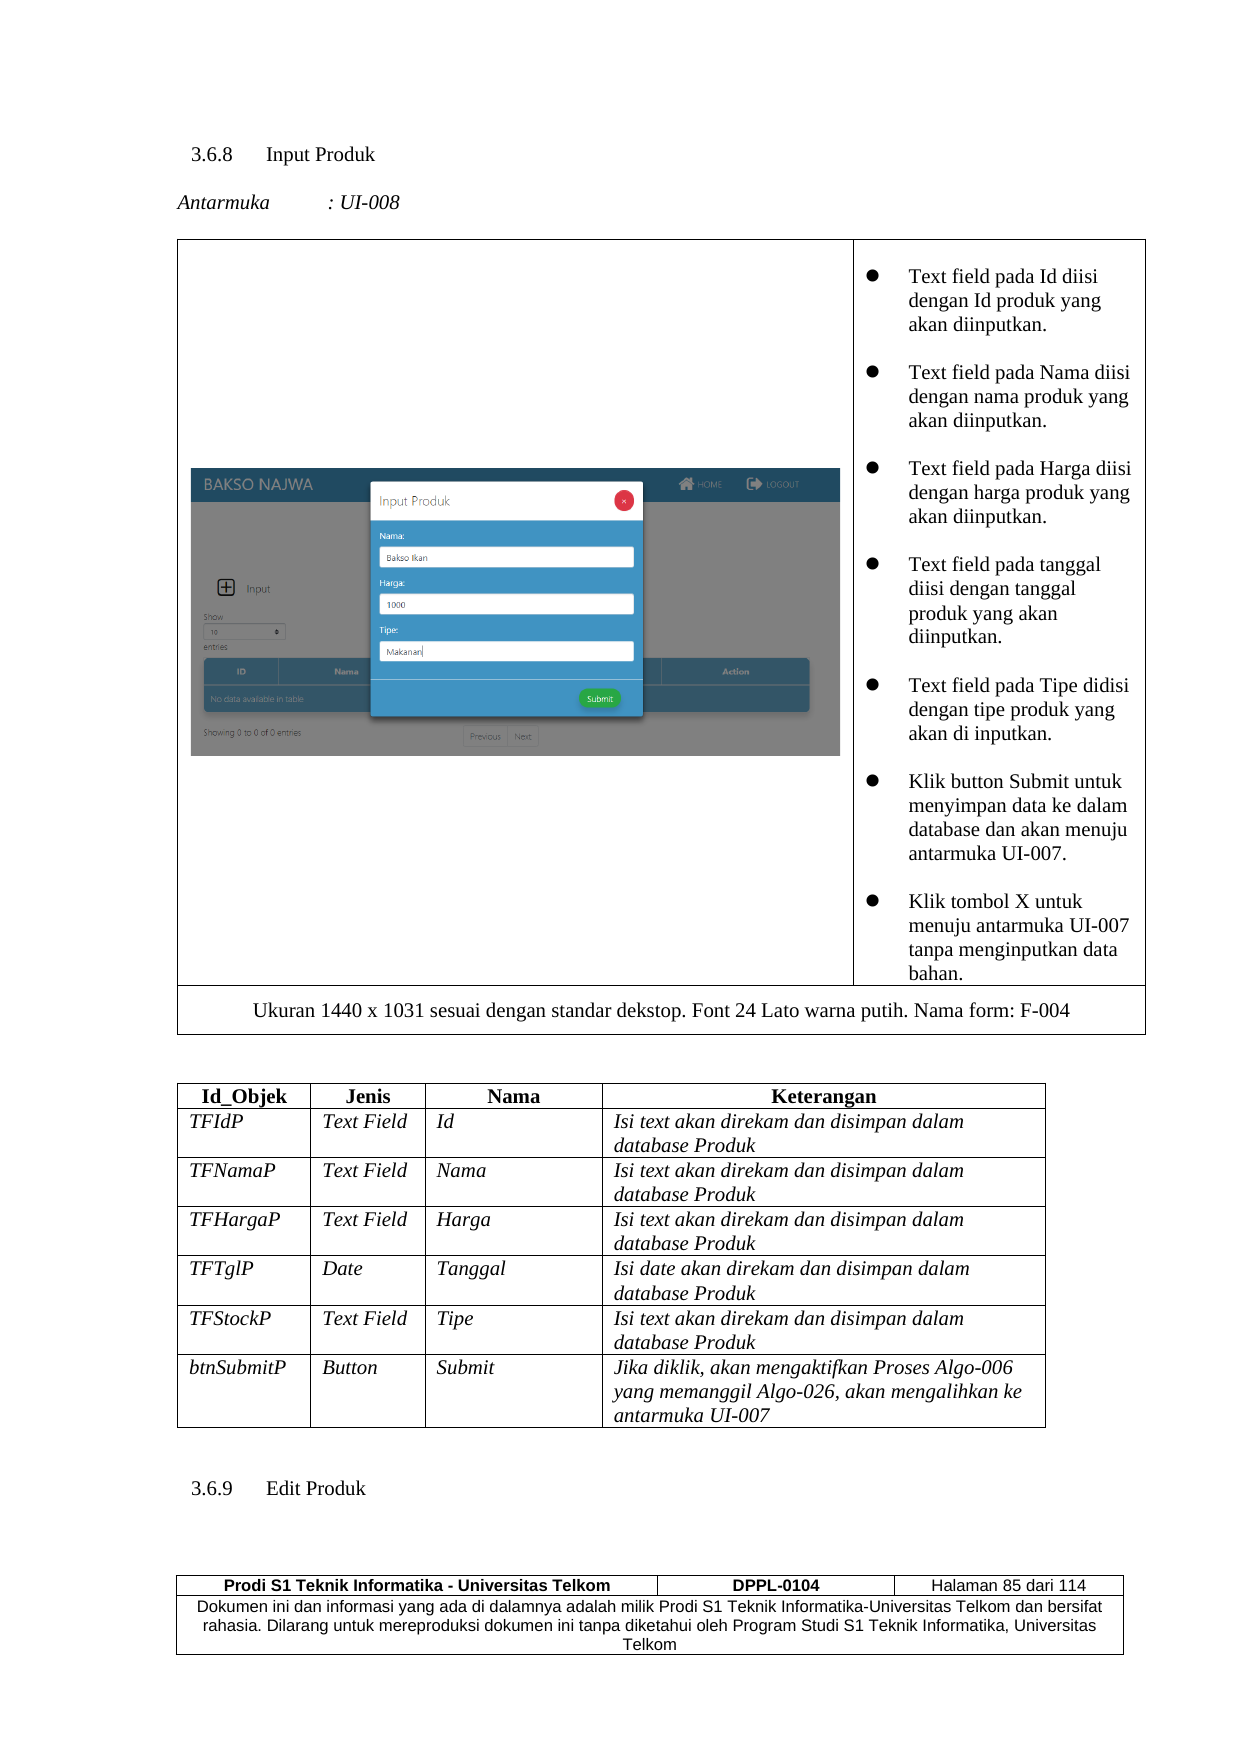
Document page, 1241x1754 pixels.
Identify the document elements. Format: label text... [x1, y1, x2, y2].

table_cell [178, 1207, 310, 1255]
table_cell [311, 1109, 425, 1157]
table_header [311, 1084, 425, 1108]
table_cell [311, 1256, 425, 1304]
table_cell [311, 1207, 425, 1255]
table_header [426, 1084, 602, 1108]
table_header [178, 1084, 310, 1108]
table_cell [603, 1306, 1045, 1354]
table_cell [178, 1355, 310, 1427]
text Antarmuka : UI-008 [177, 190, 1122, 214]
list Input Produk [191, 142, 1122, 166]
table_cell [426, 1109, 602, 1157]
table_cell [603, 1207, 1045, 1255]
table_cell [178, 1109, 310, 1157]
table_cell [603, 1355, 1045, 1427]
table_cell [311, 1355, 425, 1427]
picture [190, 468, 841, 756]
list Edit Produk [191, 1476, 1122, 1500]
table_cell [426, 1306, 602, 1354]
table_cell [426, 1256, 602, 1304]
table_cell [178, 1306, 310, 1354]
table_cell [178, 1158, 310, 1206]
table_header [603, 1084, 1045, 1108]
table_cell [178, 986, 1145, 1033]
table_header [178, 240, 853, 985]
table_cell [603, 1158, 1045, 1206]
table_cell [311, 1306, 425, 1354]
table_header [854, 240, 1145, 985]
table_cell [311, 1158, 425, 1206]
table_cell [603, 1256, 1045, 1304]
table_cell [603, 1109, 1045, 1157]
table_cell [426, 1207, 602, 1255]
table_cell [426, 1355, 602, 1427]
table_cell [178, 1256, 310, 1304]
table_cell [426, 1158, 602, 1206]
